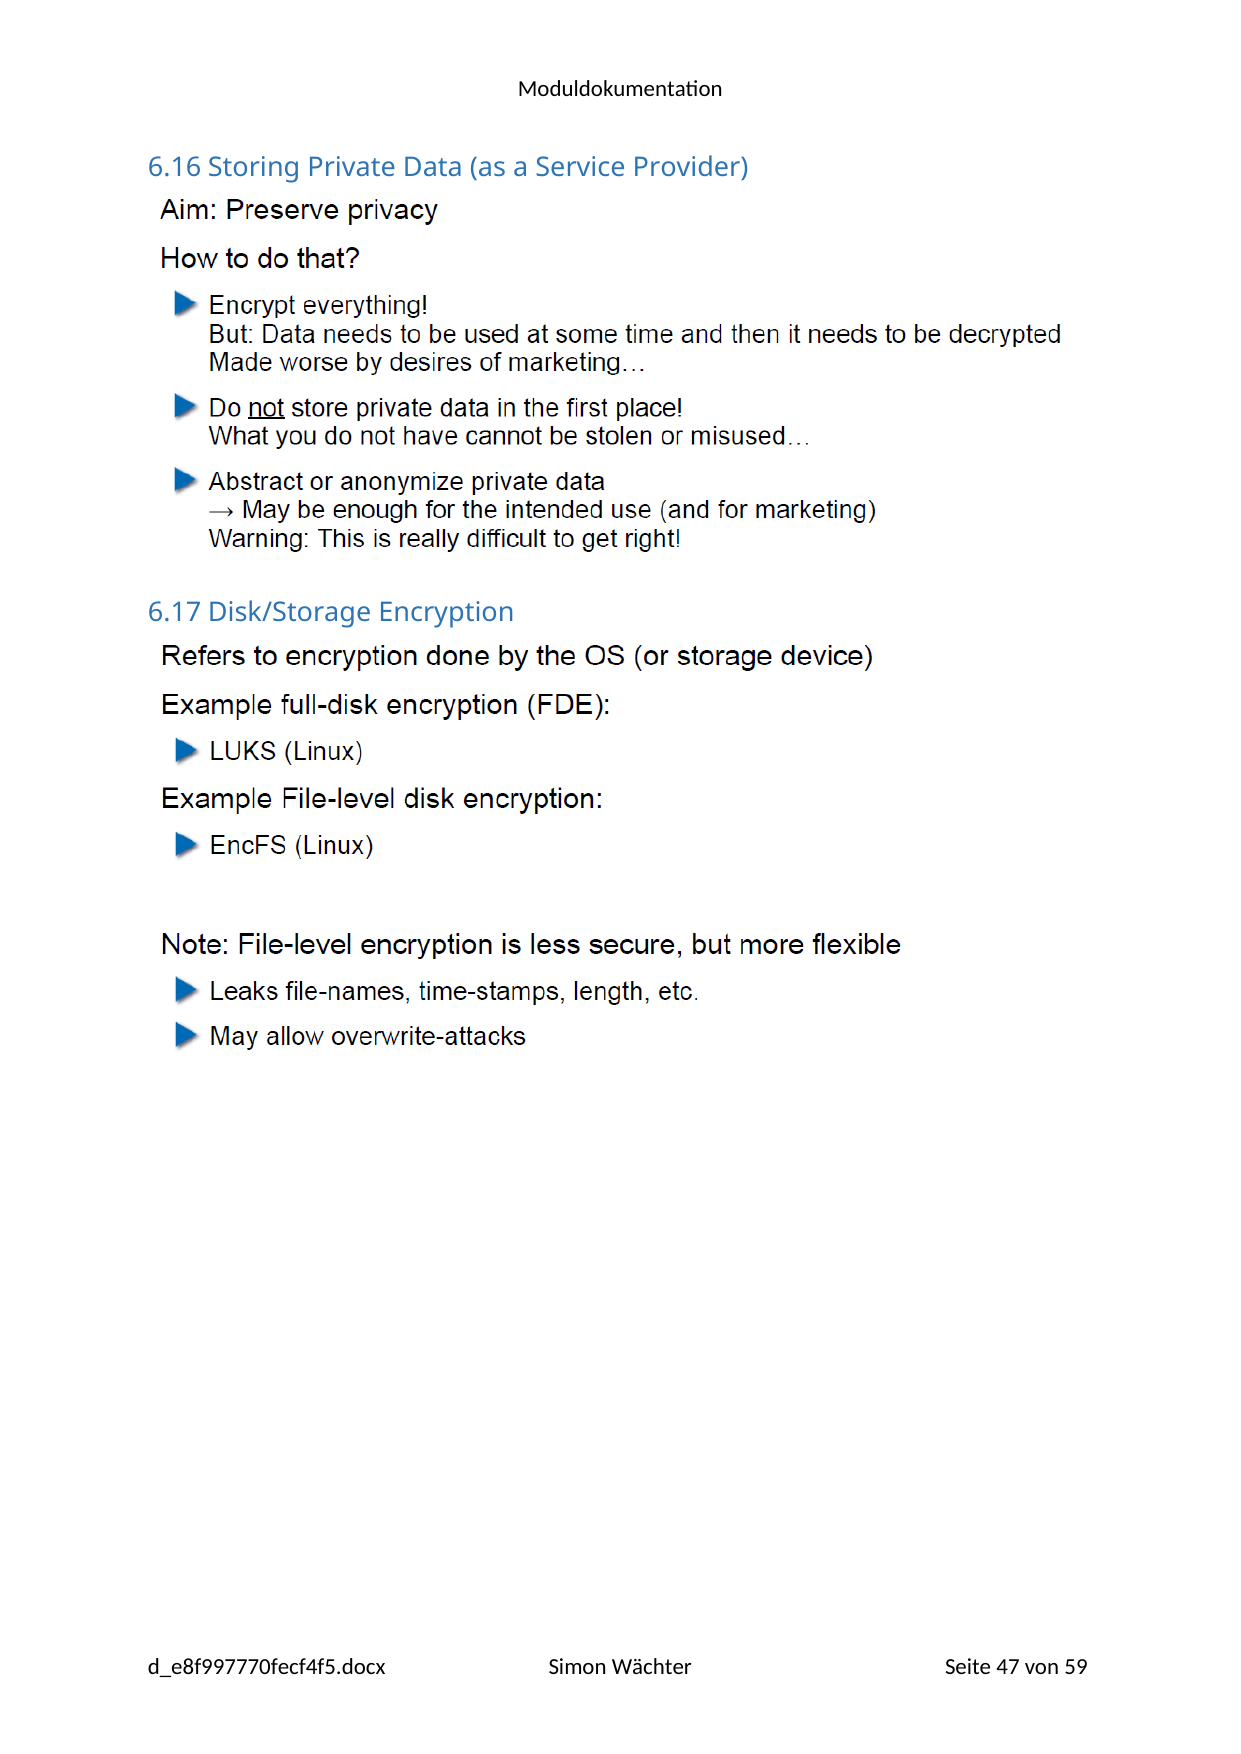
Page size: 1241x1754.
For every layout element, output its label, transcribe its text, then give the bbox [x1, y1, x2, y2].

subtitle Storing Private Data (as a Service Provider) [148, 148, 1093, 184]
picture [147, 632, 1093, 1068]
subtitle Disk/Storage Encryption [148, 593, 1093, 630]
picture [147, 187, 1093, 574]
